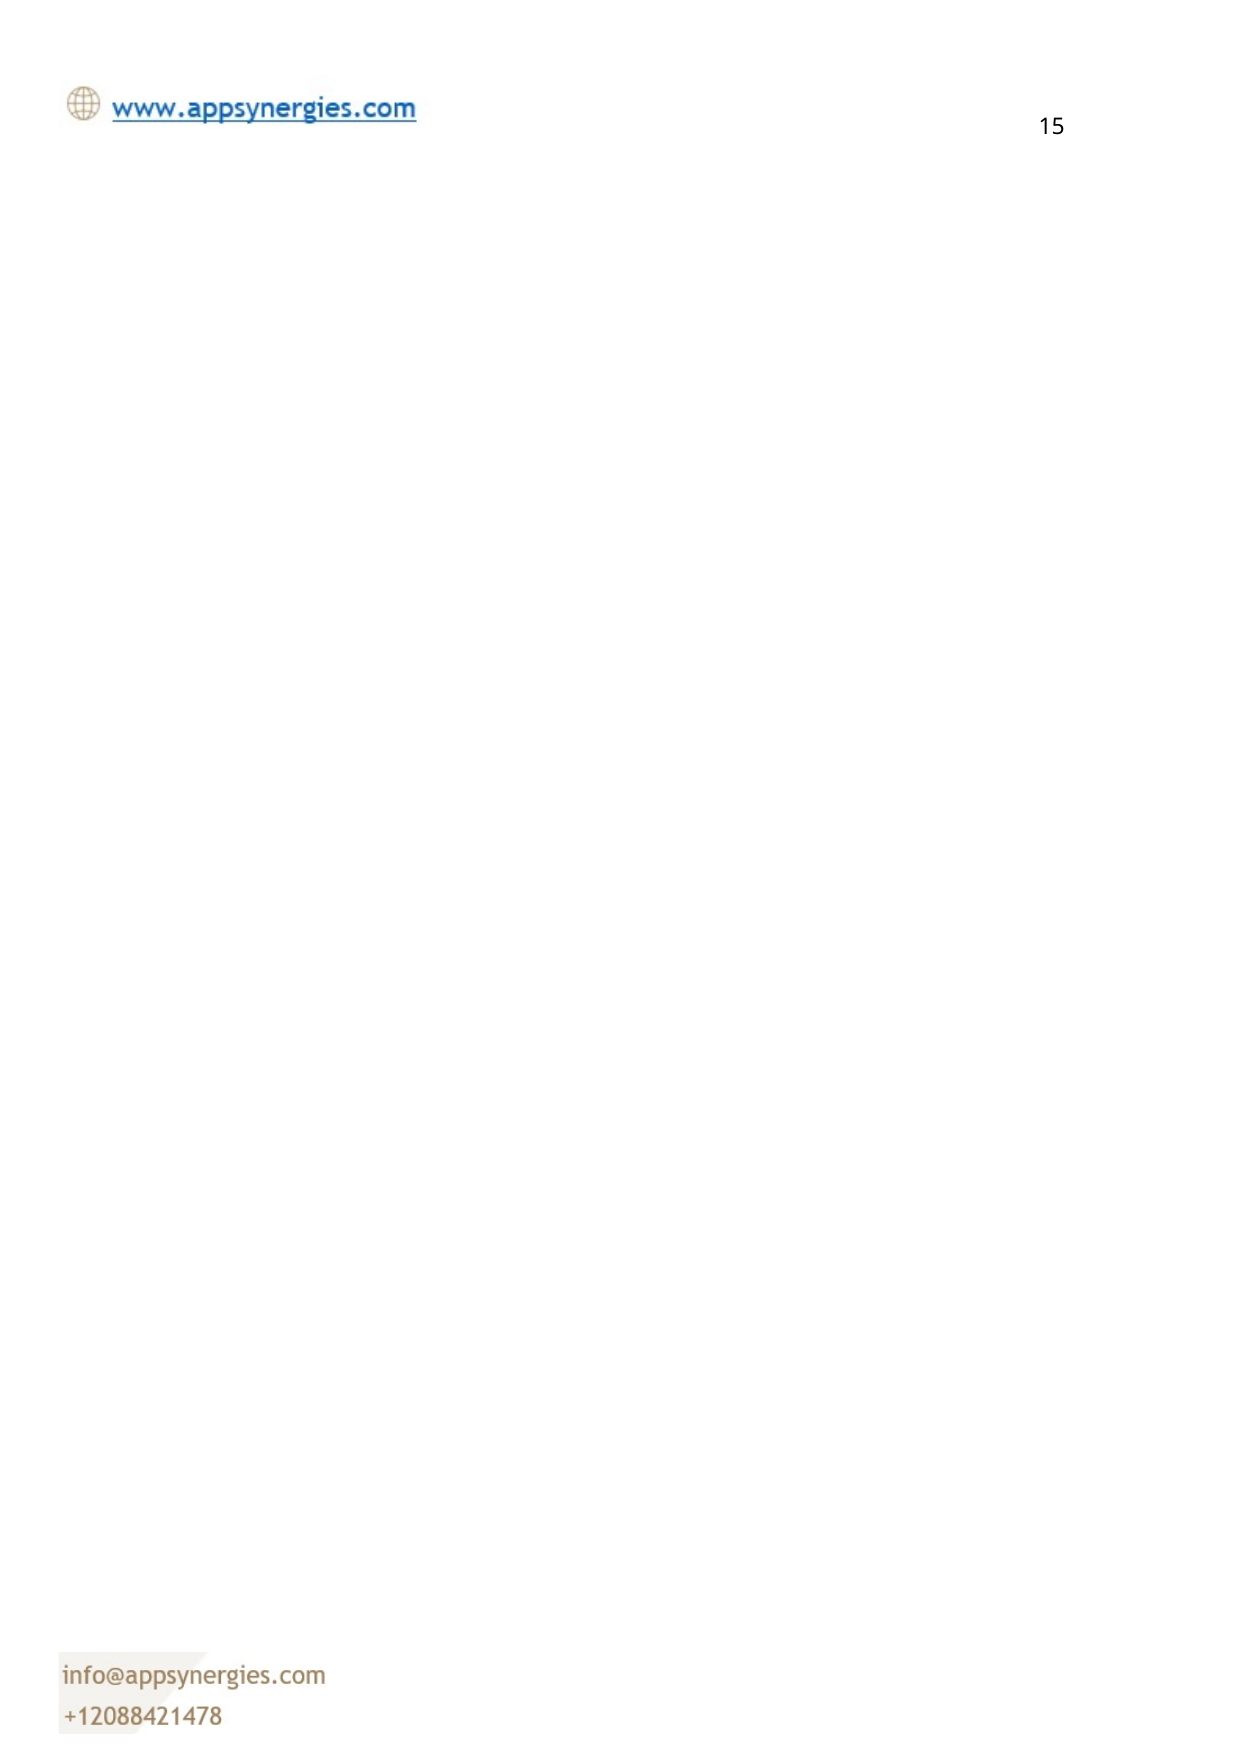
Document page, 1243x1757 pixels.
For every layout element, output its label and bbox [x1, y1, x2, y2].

picture [58, 1652, 328, 1734]
picture [58, 75, 431, 135]
